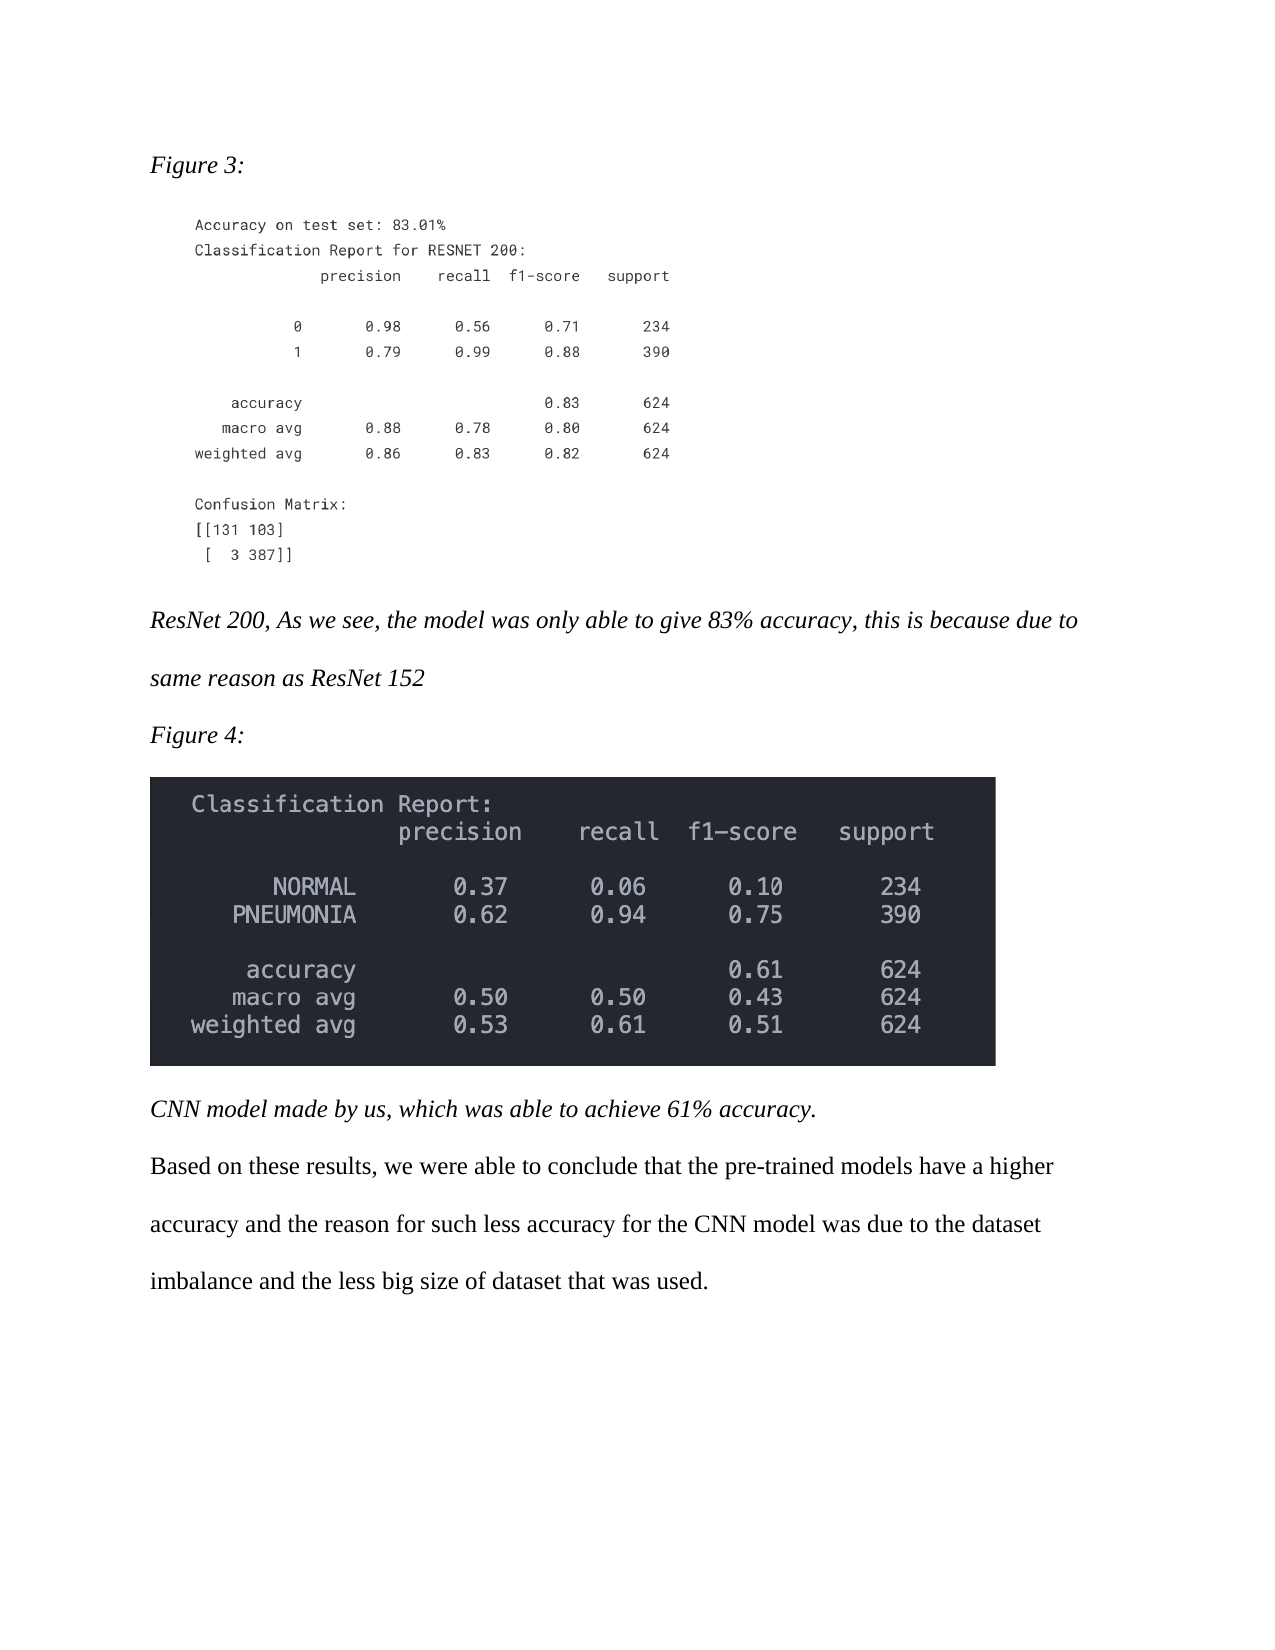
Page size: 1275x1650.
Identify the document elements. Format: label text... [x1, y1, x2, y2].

text ResNet 200, As we see, the model was only able to give 83% accuracy, this is because due to same reason as ResNet 152 [150, 605, 1125, 692]
picture [150, 207, 683, 578]
text Figure 3: [150, 150, 1125, 179]
picture [150, 777, 996, 1066]
text Figure 4: [150, 720, 1125, 749]
text Based on these results, we were able to conclude that the pre-trained models have a higher accuracy and the reason for such less accuracy for the CNN model was due to the dataset imbalance and the less big size of dataset that was used. [150, 1151, 1125, 1295]
text CNN model made by us, which was able to achieve 61% accuracy. [150, 1094, 1125, 1122]
